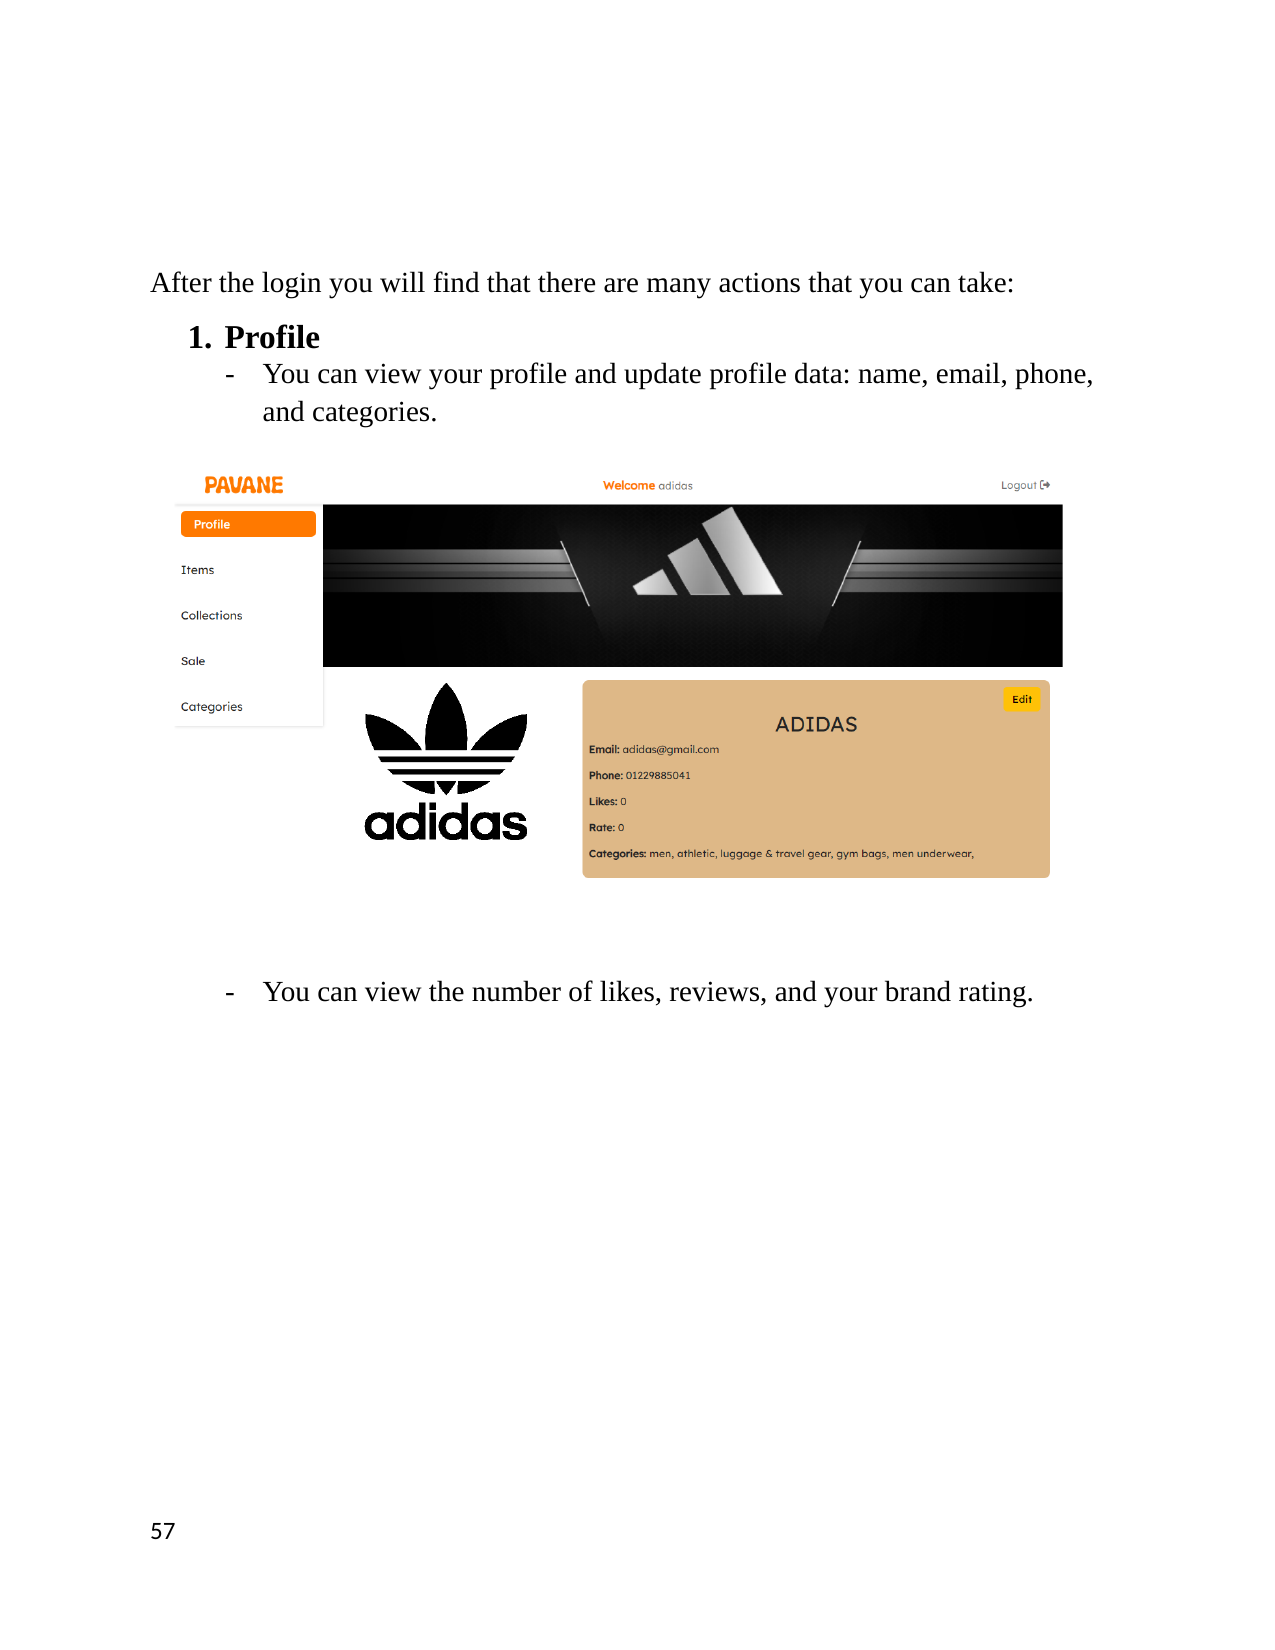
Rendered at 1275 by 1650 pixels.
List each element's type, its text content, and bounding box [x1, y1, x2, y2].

list Profile [187, 318, 1125, 356]
text After the login you will find that there are many actions that you can take: [150, 265, 1125, 298]
list You can view your profile and update profile data: name, email, phone, and categories. [225, 356, 1125, 428]
picture [174, 465, 1063, 965]
